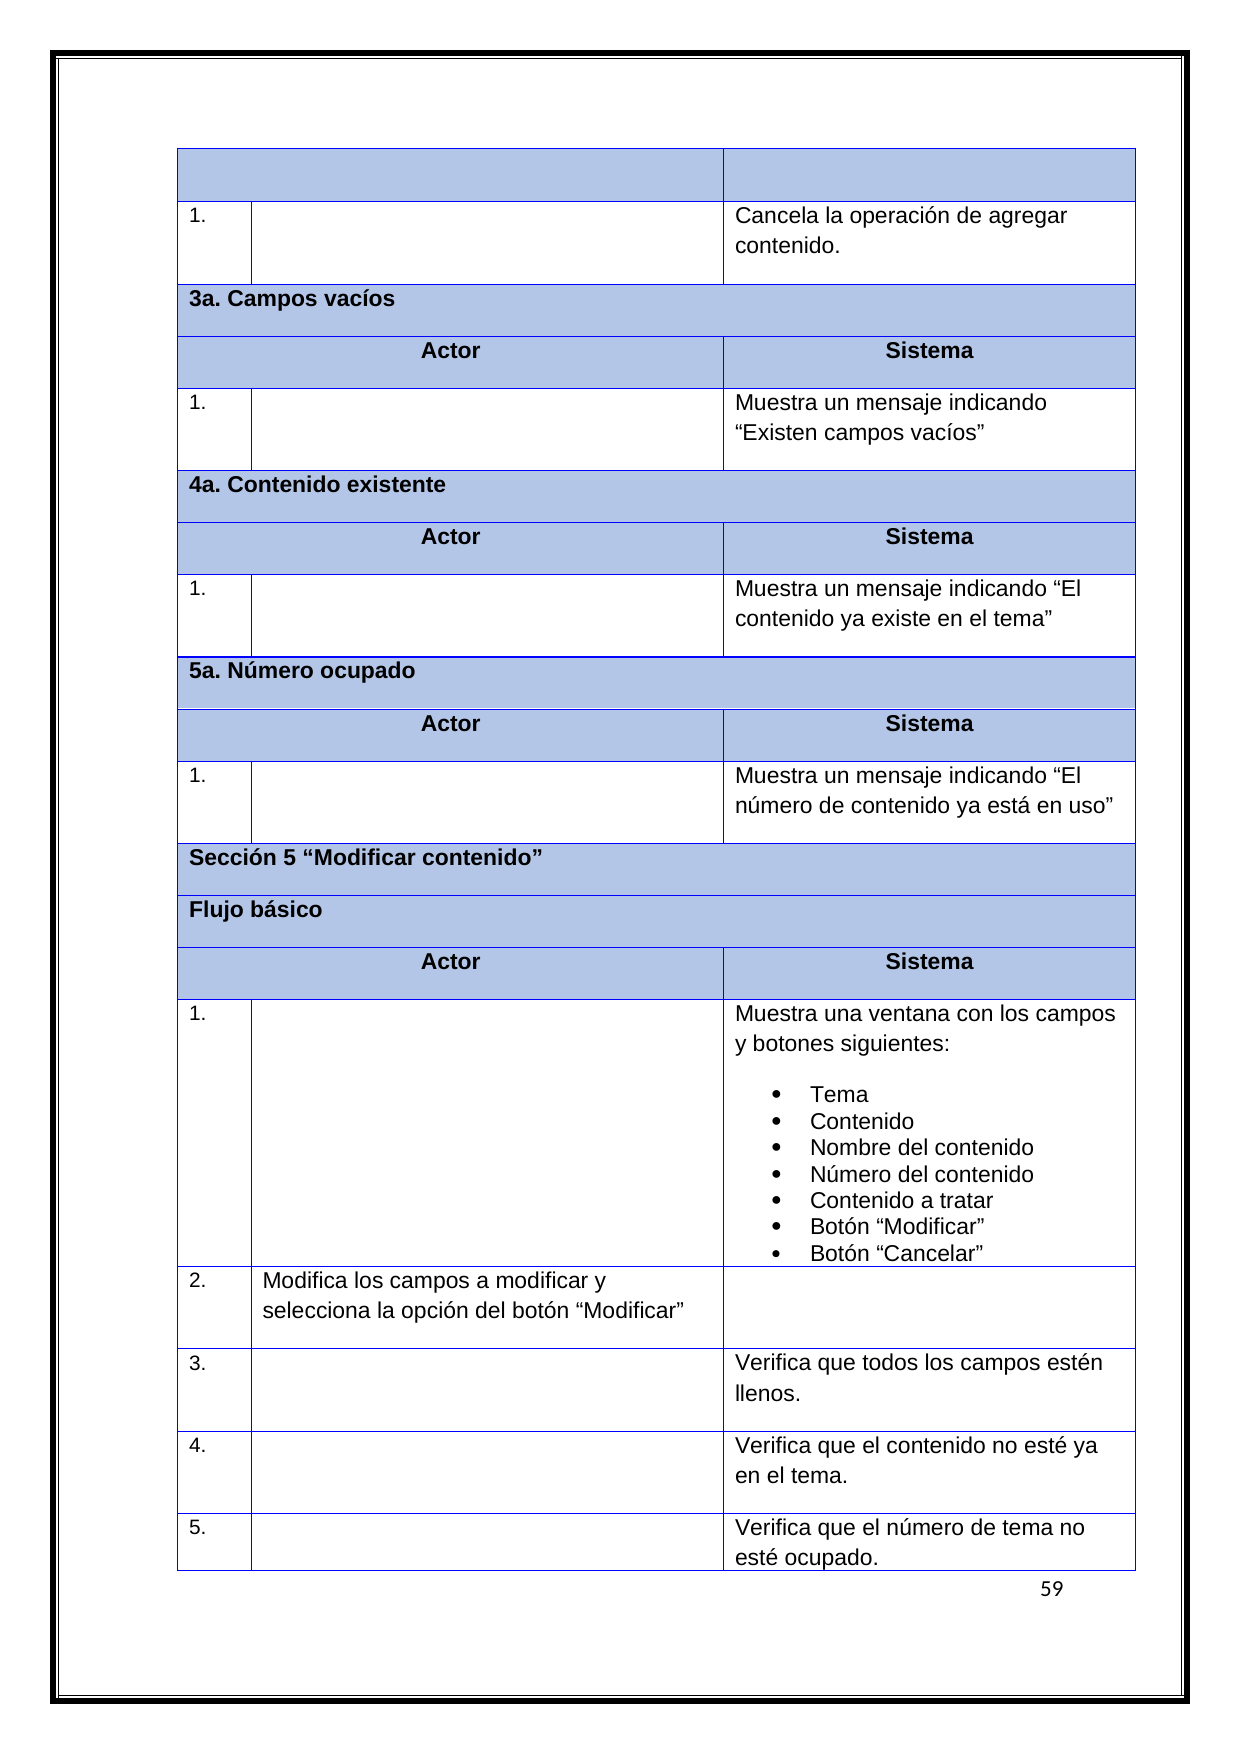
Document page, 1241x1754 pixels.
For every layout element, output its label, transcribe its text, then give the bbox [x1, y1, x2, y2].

table_cell [178, 1432, 251, 1513]
table_cell [252, 389, 723, 470]
table_cell [252, 1514, 723, 1570]
table_cell [252, 1000, 723, 1266]
table_cell 5a. Número ocupado [178, 658, 1135, 708]
table_cell [252, 202, 723, 283]
table_cell [252, 575, 723, 656]
table_cell [178, 1514, 251, 1570]
table_cell [178, 762, 251, 843]
table_cell [178, 1349, 251, 1431]
table_cell Sección 5 “Modificar contenido” [178, 844, 1135, 895]
table_cell Muestra una ventana con los campos y botones siguientes: Tema Contenido Nombre del contenido Número del contenido Contenido a tratar Botón “Modificar” Botón “Cancelar” [724, 1000, 1135, 1266]
table_cell [252, 1432, 723, 1513]
table_cell Muestra un mensaje indicando “Existen campos vacíos” [724, 389, 1135, 470]
table_cell Verifica que el número de tema no esté ocupado. [724, 1514, 1135, 1570]
table_cell Actor [178, 523, 723, 574]
table_cell Cancela la operación de agregar contenido. [724, 202, 1135, 283]
table_cell [178, 389, 251, 470]
table_cell Sistema [724, 710, 1135, 761]
table_cell Muestra un mensaje indicando “El número de contenido ya está en uso” [724, 762, 1135, 843]
table_cell [178, 202, 251, 283]
table_cell Sistema [724, 149, 1135, 201]
table_cell Modifica los campos a modificar y selecciona la opción del botón “Modificar” [252, 1267, 723, 1348]
table_cell [252, 762, 723, 843]
table_cell Actor [178, 149, 723, 201]
table_cell Sistema [724, 948, 1135, 999]
table_cell 4a. Contenido existente [178, 471, 1135, 522]
table_cell [178, 1000, 251, 1266]
table_cell Flujo básico [178, 896, 1135, 947]
table_cell Muestra un mensaje indicando “El contenido ya existe en el tema” [724, 575, 1135, 656]
table_cell Verifica que todos los campos estén llenos. [724, 1349, 1135, 1431]
table_cell [252, 1349, 723, 1431]
table_cell [178, 1267, 251, 1348]
table_cell [178, 575, 251, 656]
table_cell Sistema [724, 337, 1135, 388]
table_cell Verifica que el contenido no esté ya en el tema. [724, 1432, 1135, 1513]
table_cell Sistema [724, 523, 1135, 574]
table_cell Actor [178, 948, 723, 999]
table_cell [724, 1267, 1135, 1348]
table_cell Actor [178, 710, 723, 761]
table_cell Actor [178, 337, 723, 388]
table_cell 3a. Campos vacíos [178, 285, 1135, 336]
